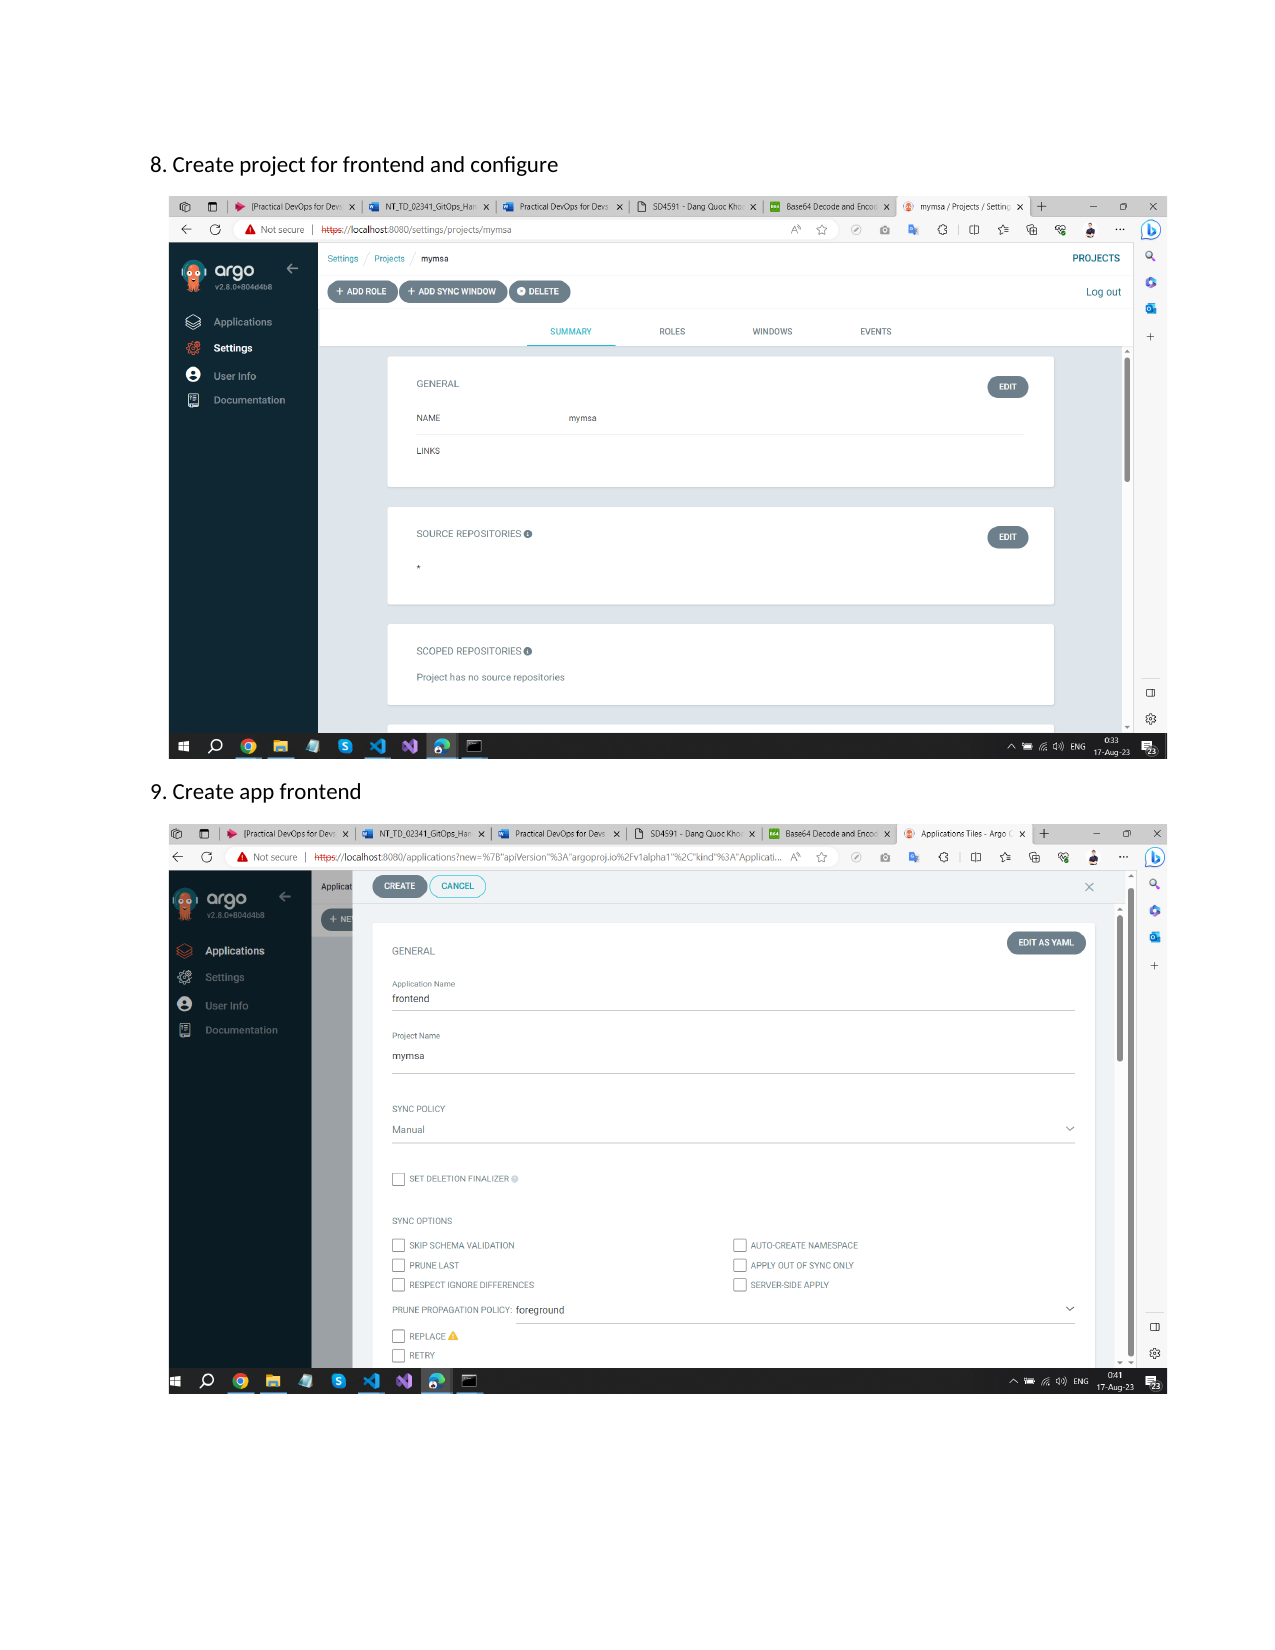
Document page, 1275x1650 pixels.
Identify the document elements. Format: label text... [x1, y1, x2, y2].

text 8. Create project for frontend and configure [150, 150, 1125, 178]
text 9. Create app frontend [150, 777, 1125, 805]
